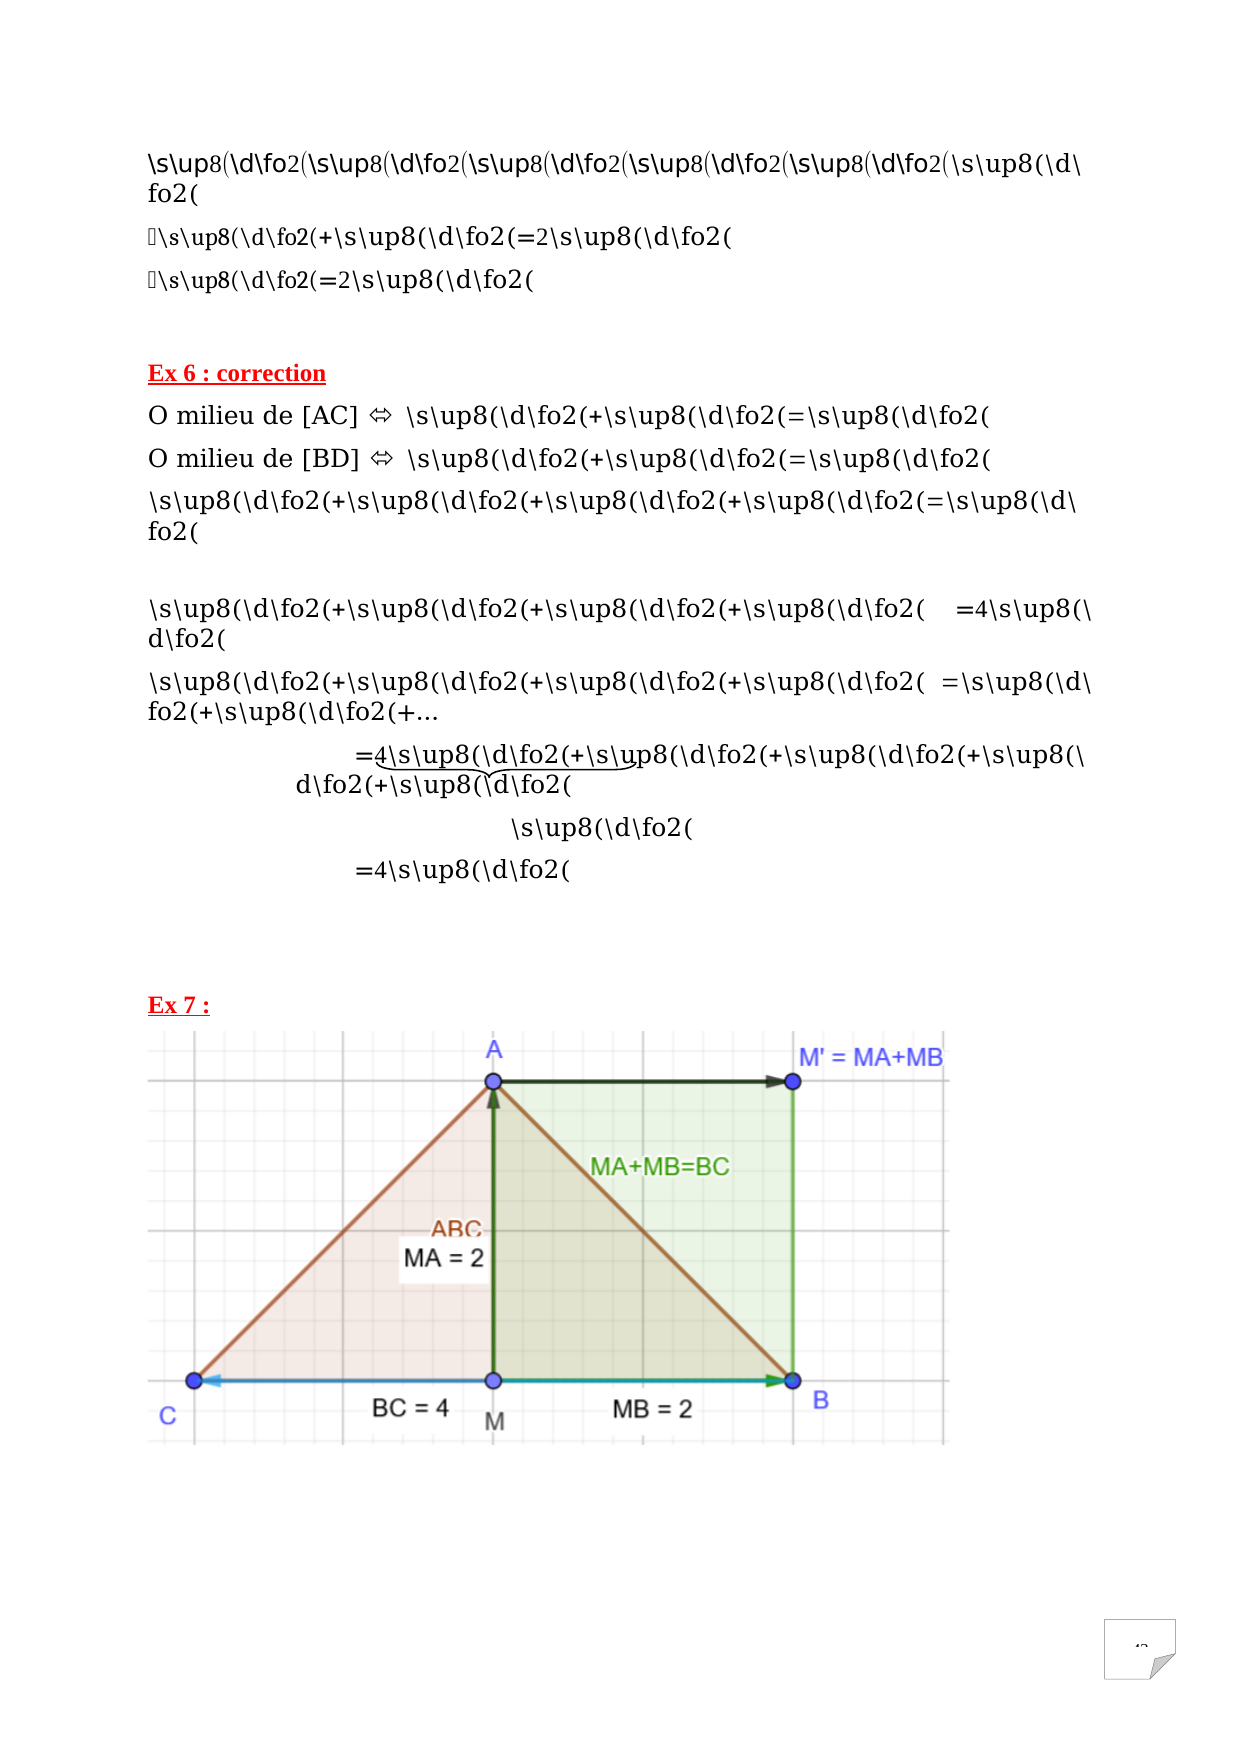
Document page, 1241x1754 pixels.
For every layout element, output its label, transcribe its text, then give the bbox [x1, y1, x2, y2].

subtitle Ex 6 : correction [148, 358, 1093, 387]
text O milieu de [AC] += [148, 399, 1093, 430]
text =2 [148, 264, 1093, 295]
text +++ =4 [148, 593, 1093, 653]
text +=2 [148, 220, 1093, 251]
text =4++++ [295, 738, 1093, 799]
picture [147, 1031, 950, 1445]
text =4 [295, 854, 1093, 884]
subtitle Ex 7 : [148, 990, 1093, 1019]
text +++ =++… [148, 666, 1093, 726]
text O milieu de [BD] += [148, 442, 1093, 472]
text +++= [148, 485, 1093, 545]
